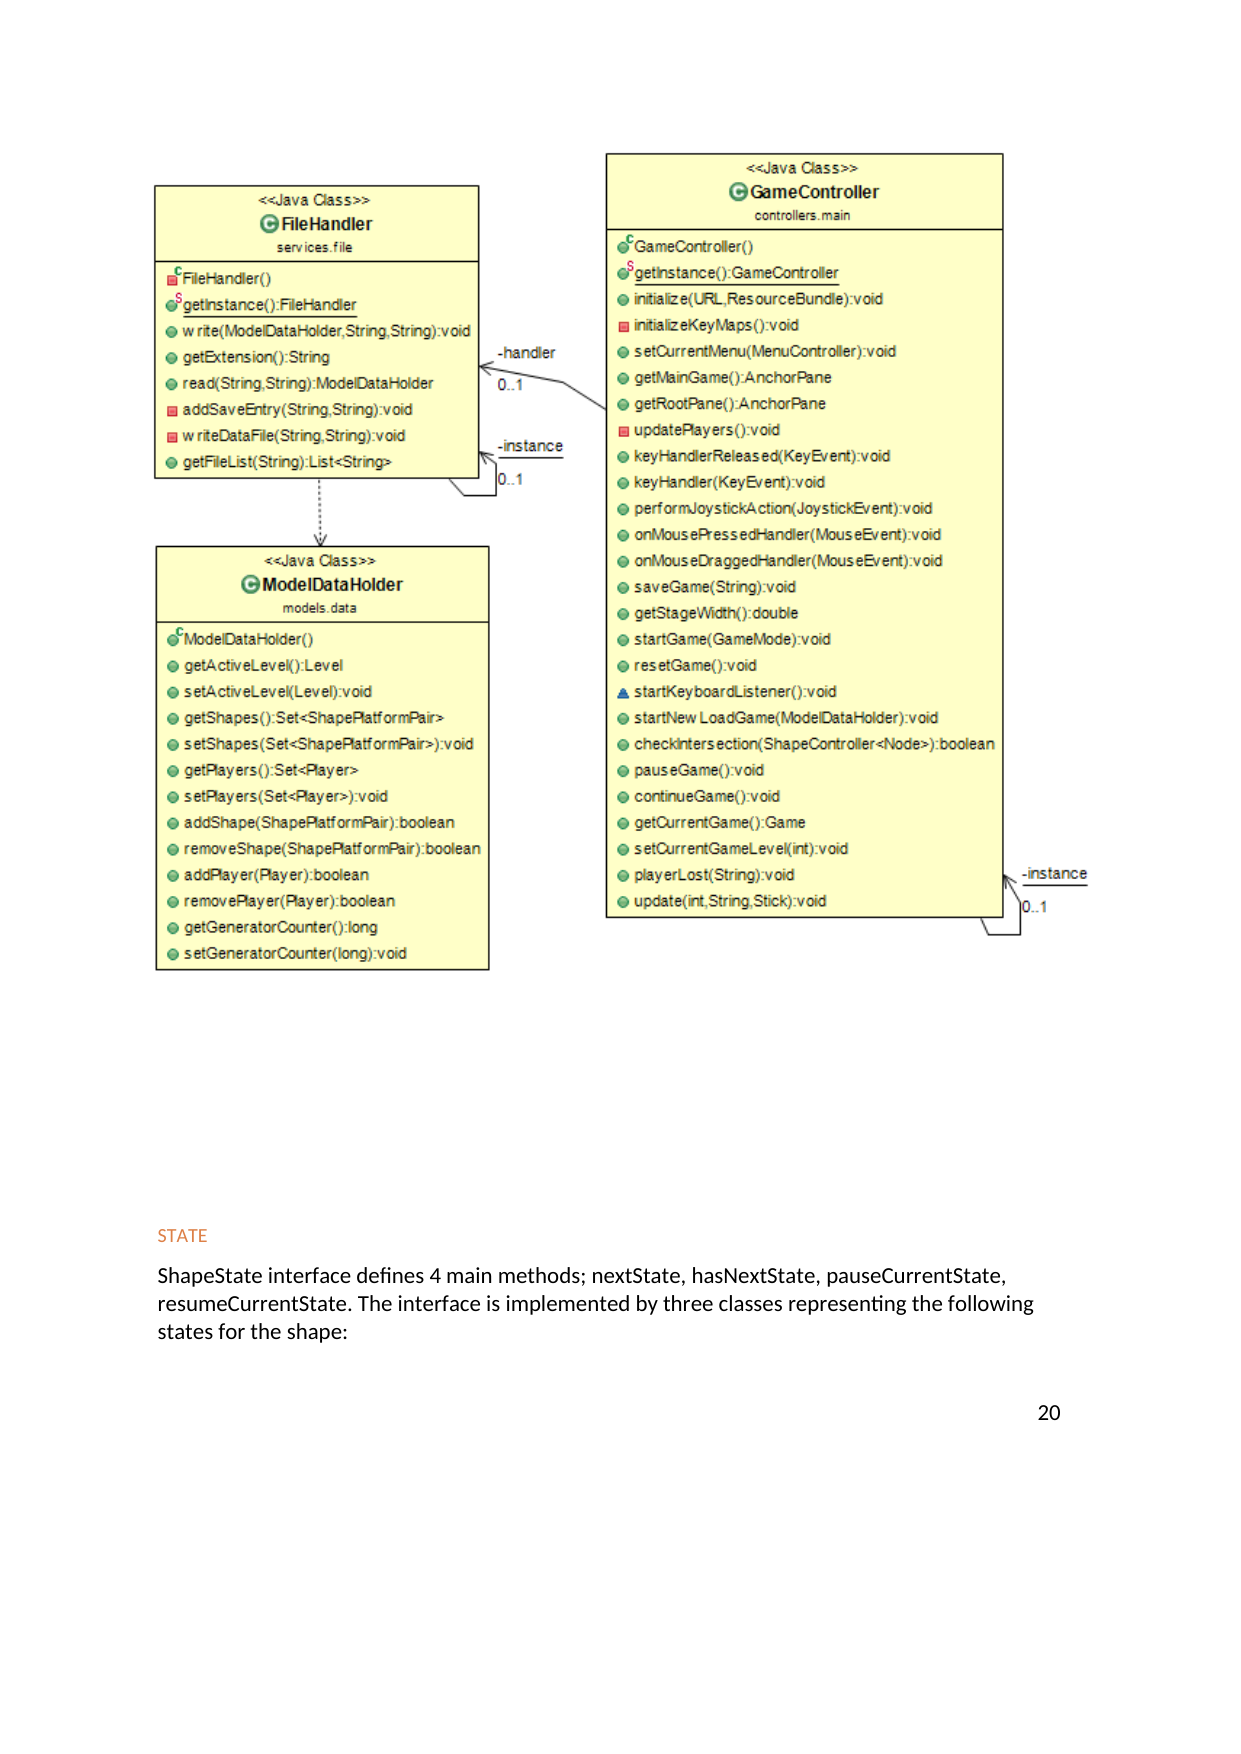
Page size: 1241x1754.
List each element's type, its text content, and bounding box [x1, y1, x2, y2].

text ShapeState interface defines 4 main methods; nextState, hasNextState, pauseCurrentState, resumeCurrentState. The interface is implemented by three classes representing the following states for the shape: [157, 1261, 1083, 1345]
picture [150, 150, 1091, 975]
subtitle state [157, 1218, 1083, 1249]
